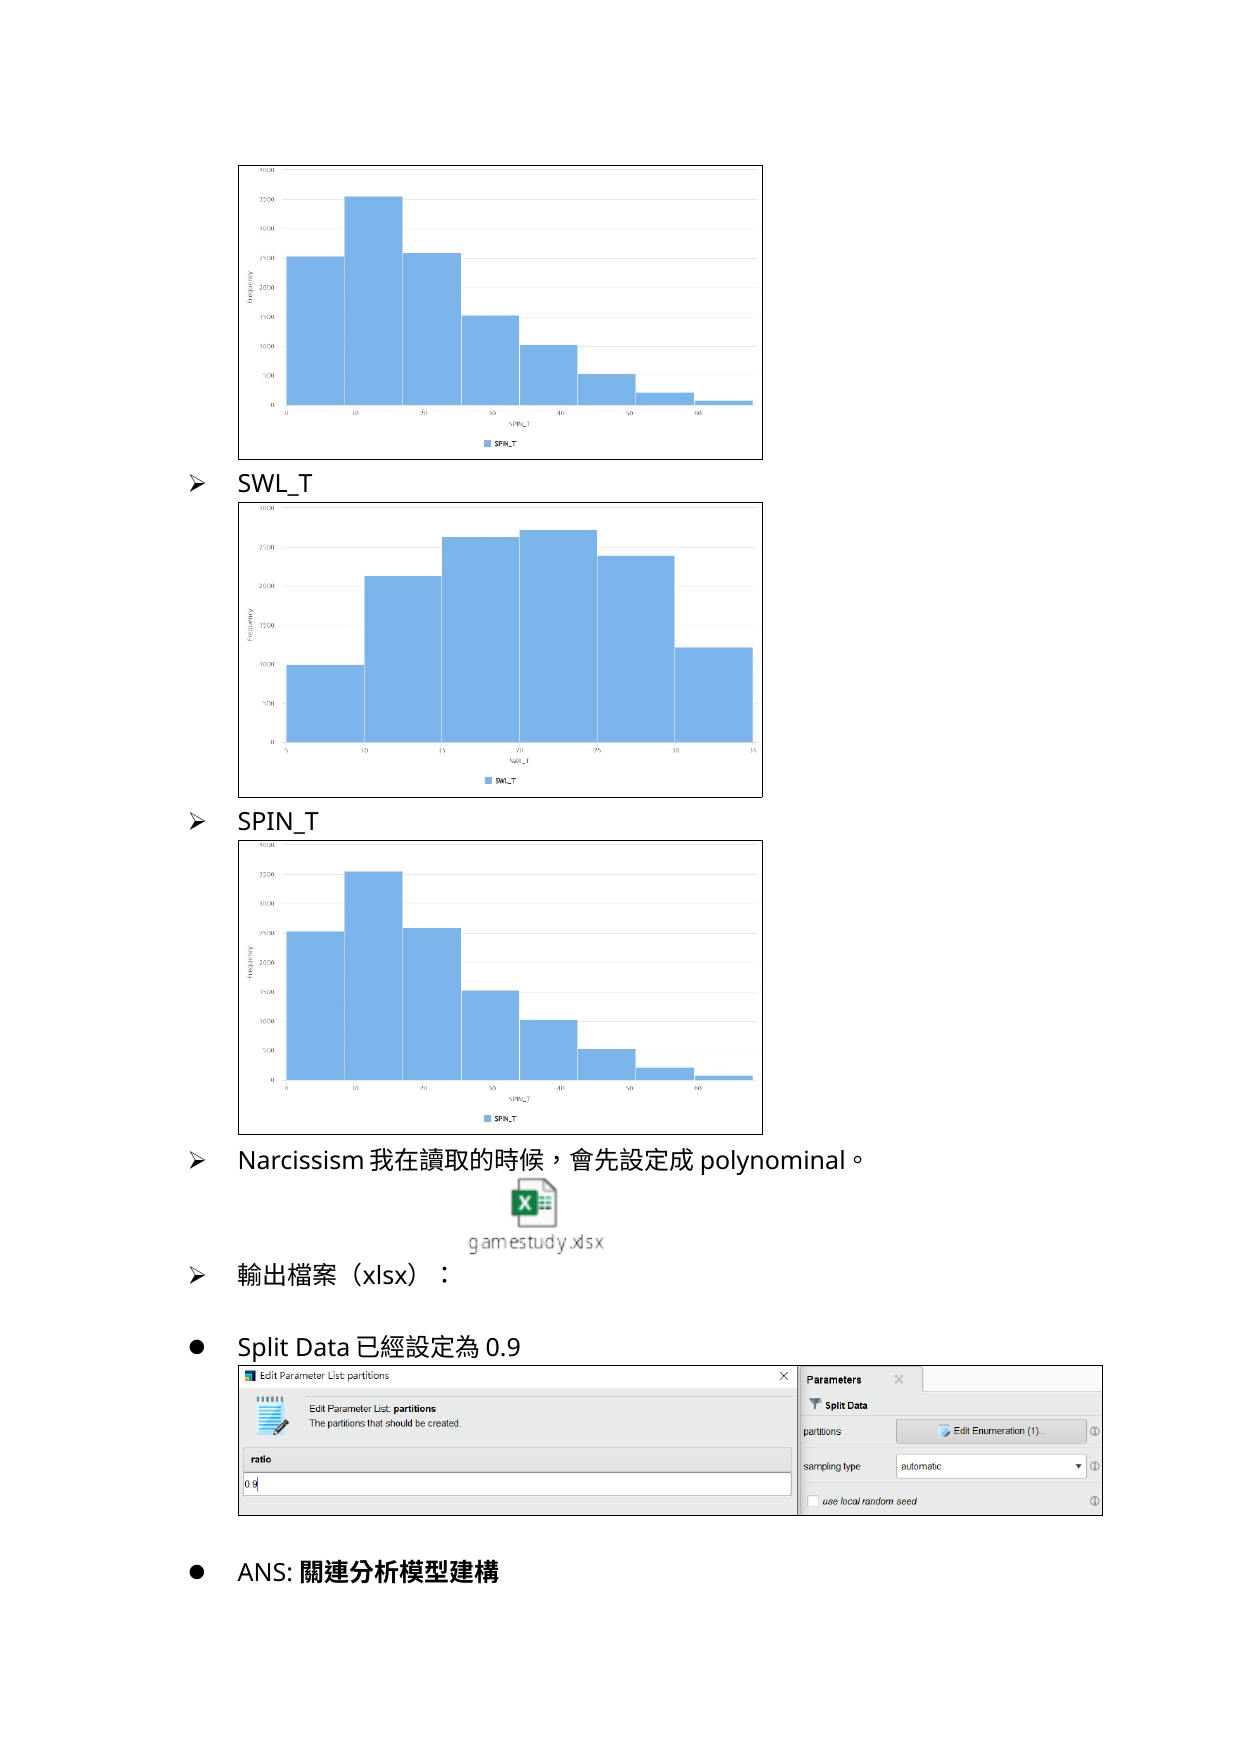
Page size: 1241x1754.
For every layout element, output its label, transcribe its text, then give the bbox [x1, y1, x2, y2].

picture [239, 841, 762, 1134]
picture [239, 503, 762, 797]
list Narcissism我在讀取的時候，會先設定成polynominal。 [187, 1139, 1053, 1177]
list 輸出檔案（xlsx）： [187, 1177, 1053, 1327]
picture [239, 1366, 1102, 1515]
list ANS: 關連分析模型建構 [187, 1552, 1053, 1589]
list Split Data已經設定為0.9 [187, 1327, 1053, 1364]
list SWL_T [187, 464, 1053, 502]
picture [239, 166, 762, 459]
list SPIN_T [187, 802, 1053, 839]
